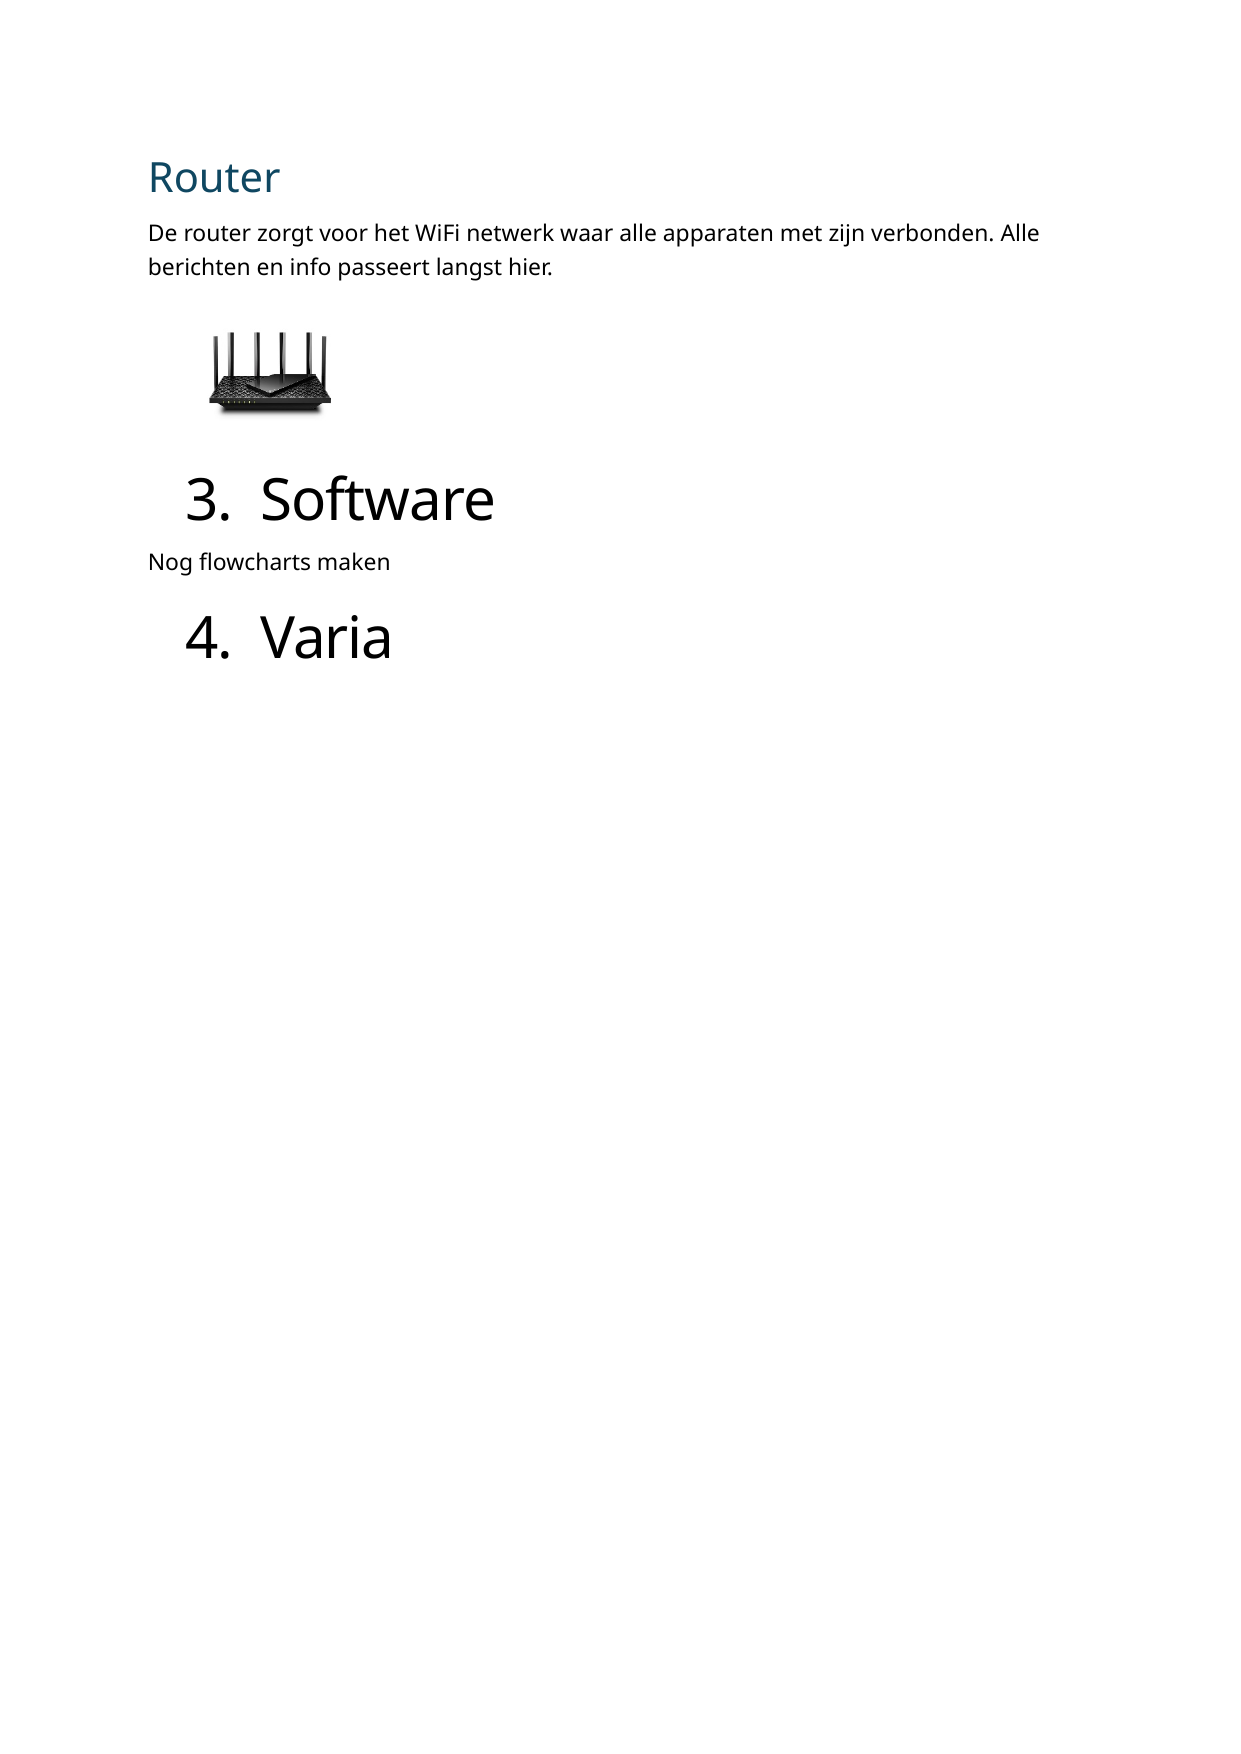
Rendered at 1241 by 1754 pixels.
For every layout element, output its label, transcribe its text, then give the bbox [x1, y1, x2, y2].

text De router zorgt voor het WiFi netwerk waar alle apparaten met zijn verbonden. Alle berichten en info passeert langst hier. [148, 217, 1093, 282]
subtitle Router [148, 148, 1093, 204]
text Nog flowcharts maken [148, 545, 1093, 577]
picture [147, 301, 392, 439]
title Software [185, 458, 1093, 537]
title Varia [185, 596, 1093, 675]
